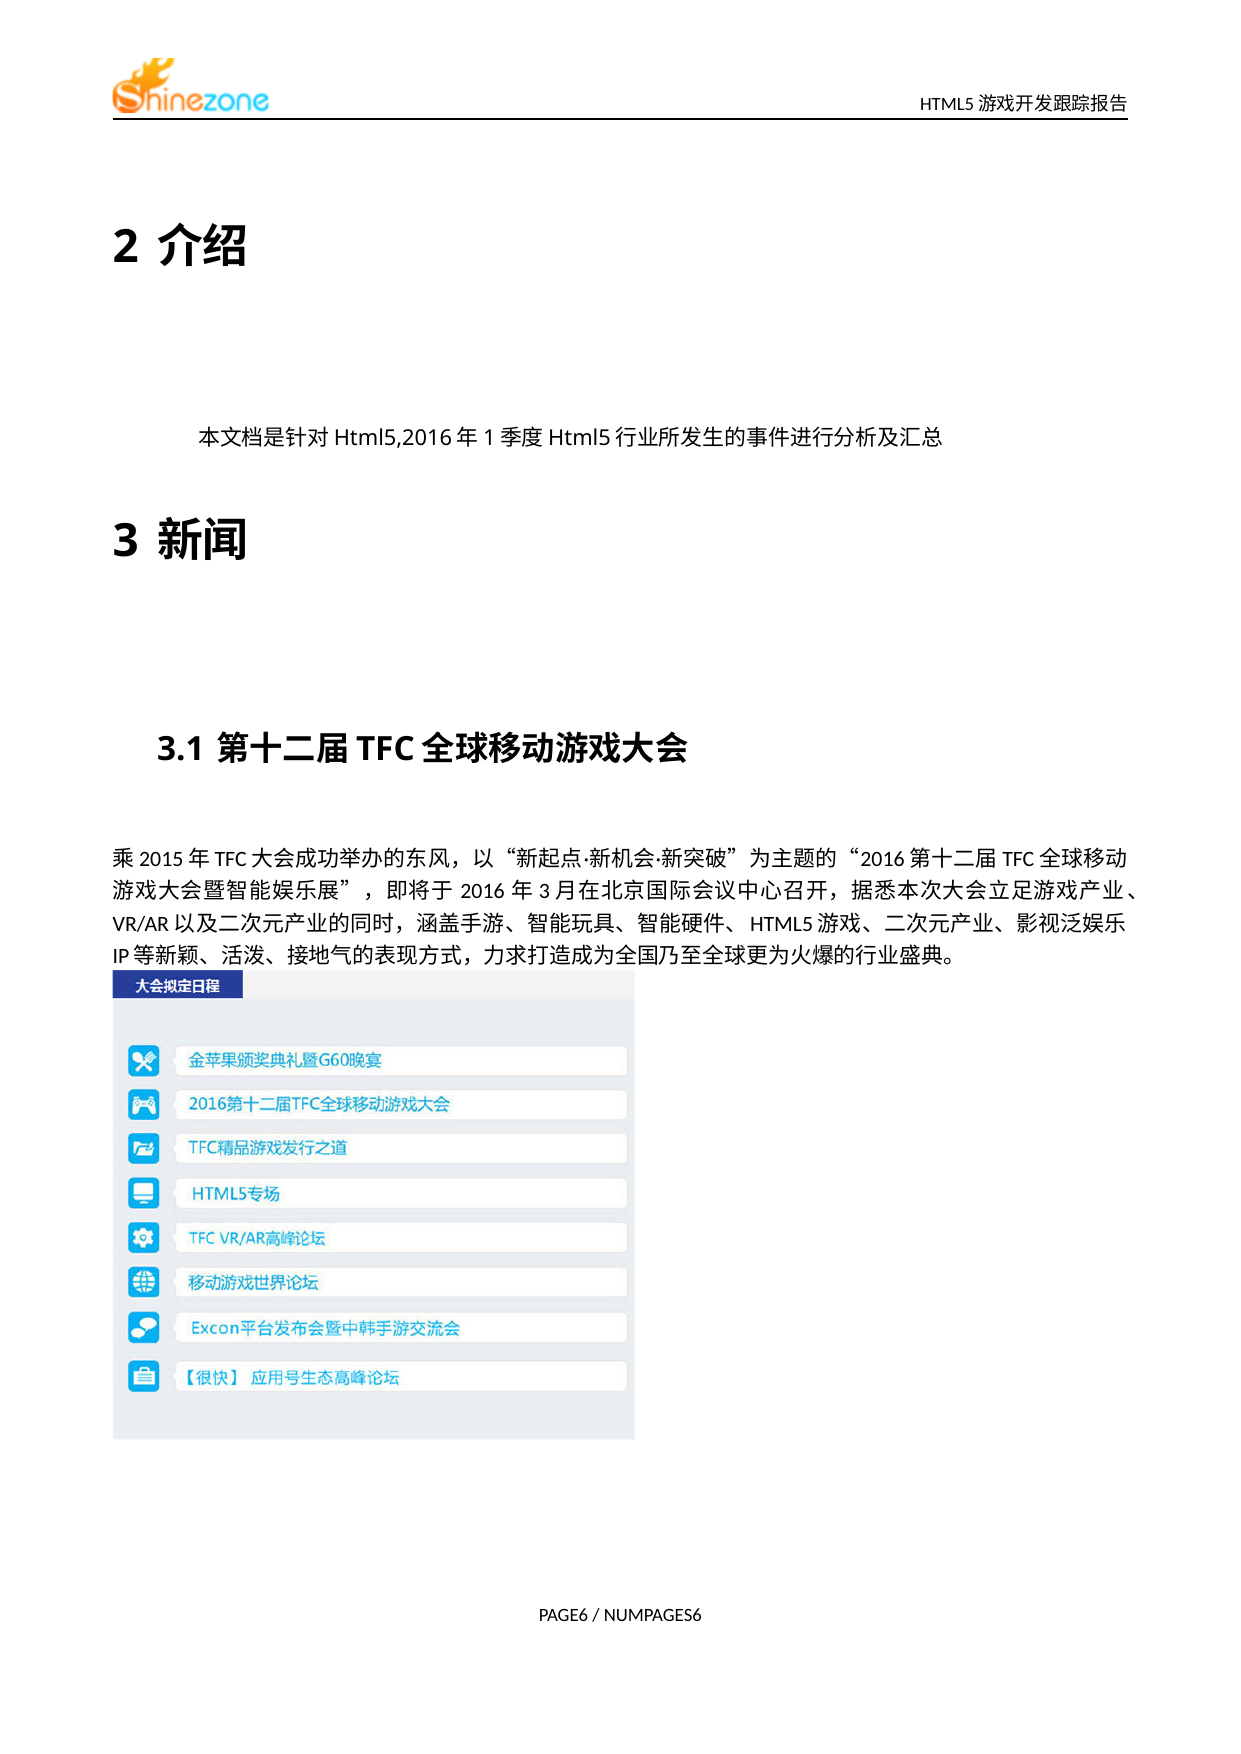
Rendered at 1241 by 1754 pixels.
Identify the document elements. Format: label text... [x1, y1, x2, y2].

picture [112, 970, 635, 1440]
subtitle 介绍 [112, 194, 1128, 291]
picture [112, 58, 269, 113]
subtitle 新闻 [112, 487, 1128, 585]
text 乘2015年TFC大会成功举办的东风，以“新起点·新机会·新突破”为主题的“2016第十二届TFC全球移动游戏大会暨智能娱乐展”，即将于2016 年3月在北京国际会议中心召开，据悉本次大会立足游戏产业、VR/AR以及二次元产业的同时，涵盖手游、智能玩具、智能硬件、HTML5游戏、二次元产业、影视泛娱乐IP等新颖、活泼、接地气的表现方式，力求打造成为全国乃至全球更为火爆的行业盛典。 [112, 841, 1128, 971]
subtitle 第十二届TFC全球移动游戏大会 [157, 713, 1128, 778]
list 本文档是针对Html5,2016年1季度Html5行业所发生的事件进行分析及汇总 [198, 419, 1128, 452]
